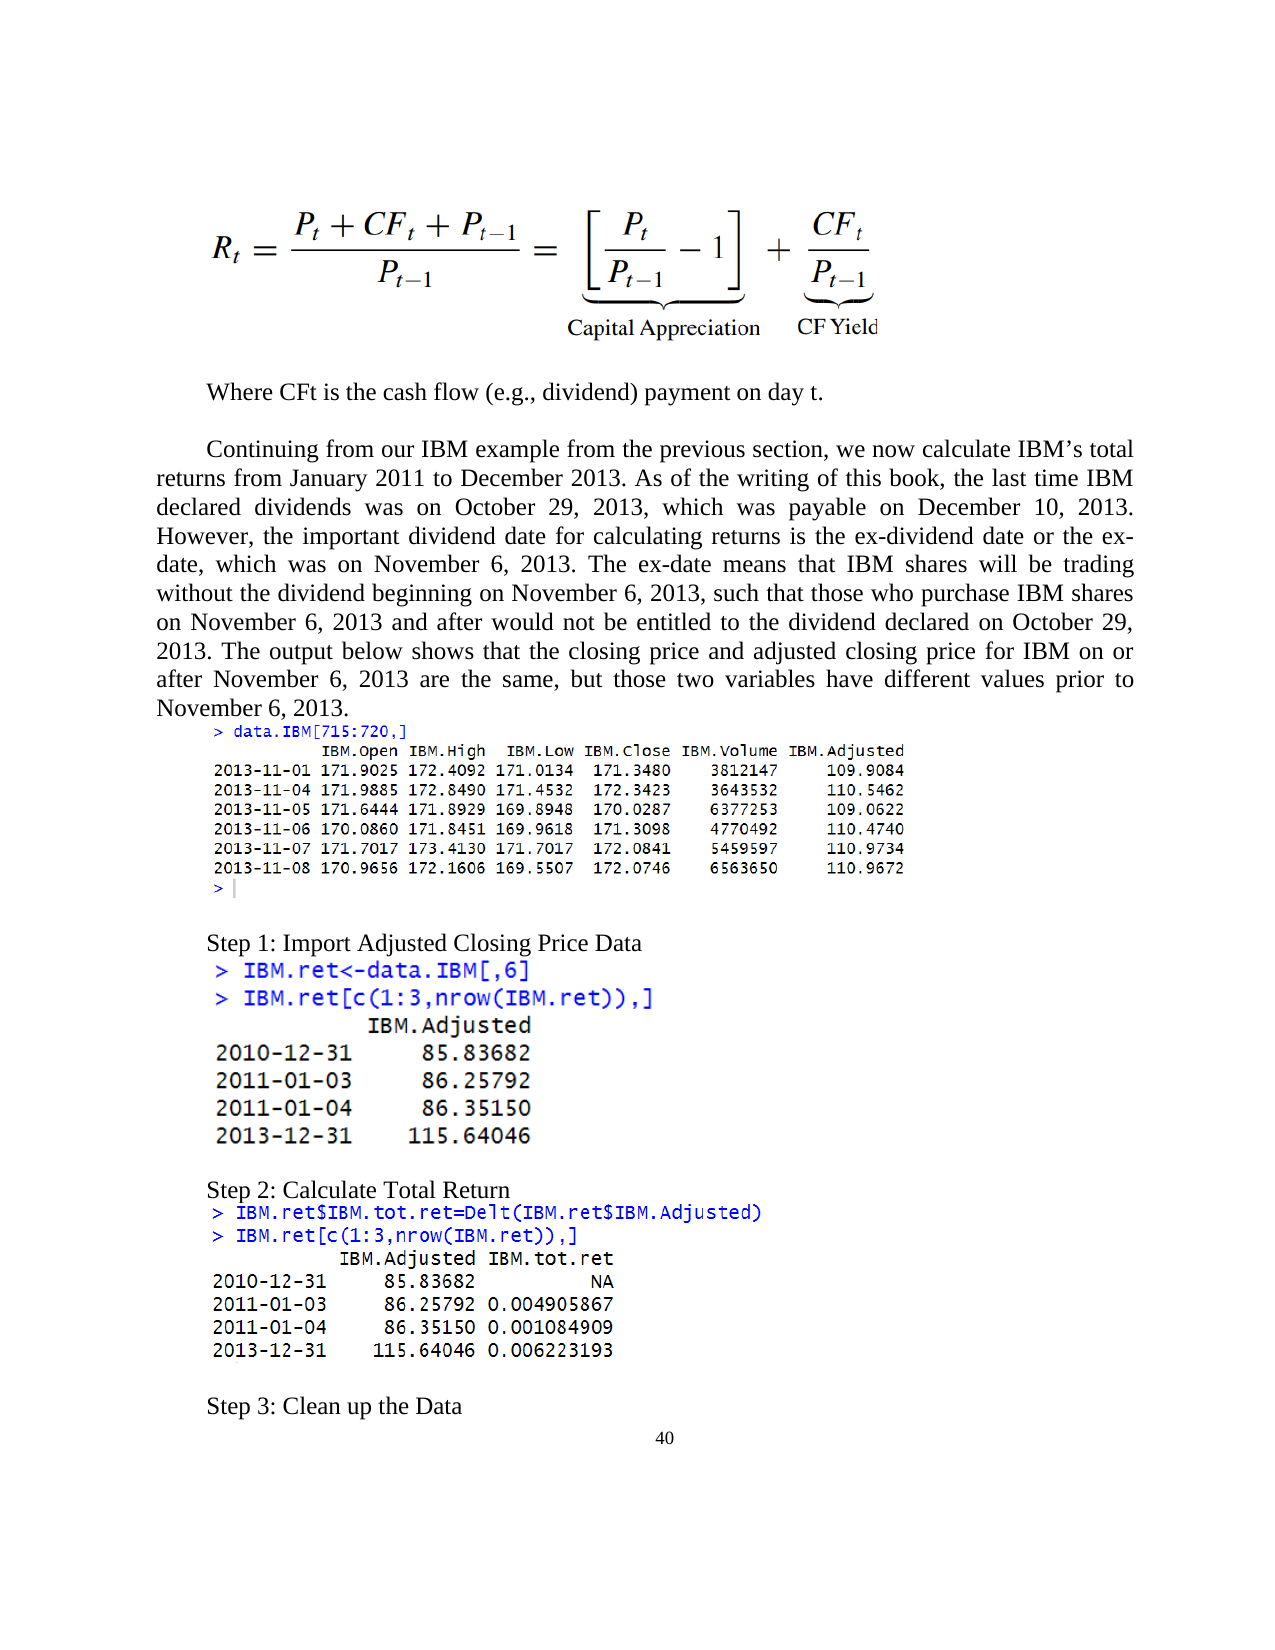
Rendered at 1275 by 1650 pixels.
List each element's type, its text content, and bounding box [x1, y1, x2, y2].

text Where CFt is the cash flow (e.g., dividend) payment on day t. [156, 377, 1135, 406]
picture [206, 189, 878, 349]
text Step 3: Clean up the Data [156, 1391, 1135, 1420]
picture [206, 1203, 762, 1363]
picture [206, 957, 655, 1147]
text Step 1: Import Adjusted Closing Price Data [156, 928, 1135, 957]
text Continuing from our IBM example from the previous section, we now calculate IBM’s total returns from January 2011 to December 2013. As of the writing of this book, the last time IBM declared dividends was on October 29, 2013, which was payable on December 10, 2013. However, the important dividend date for calculating returns is the ex-dividend date or the ex-date, which was on November 6, 2013. The ex-date means that IBM shares will be trading without the dividend beginning on November 6, 2013, such that those who purchase IBM shares on November 6, 2013 and after would not be entitled to the dividend declared on October 29, 2013. The output below shows that the closing price and adjusted closing price for IBM on or after November 6, 2013 are the same, but those two variables have different values prior to November 6, 2013. [156, 434, 1135, 722]
text Step 2: Calculate Total Return [156, 1175, 1135, 1204]
picture [206, 722, 911, 900]
